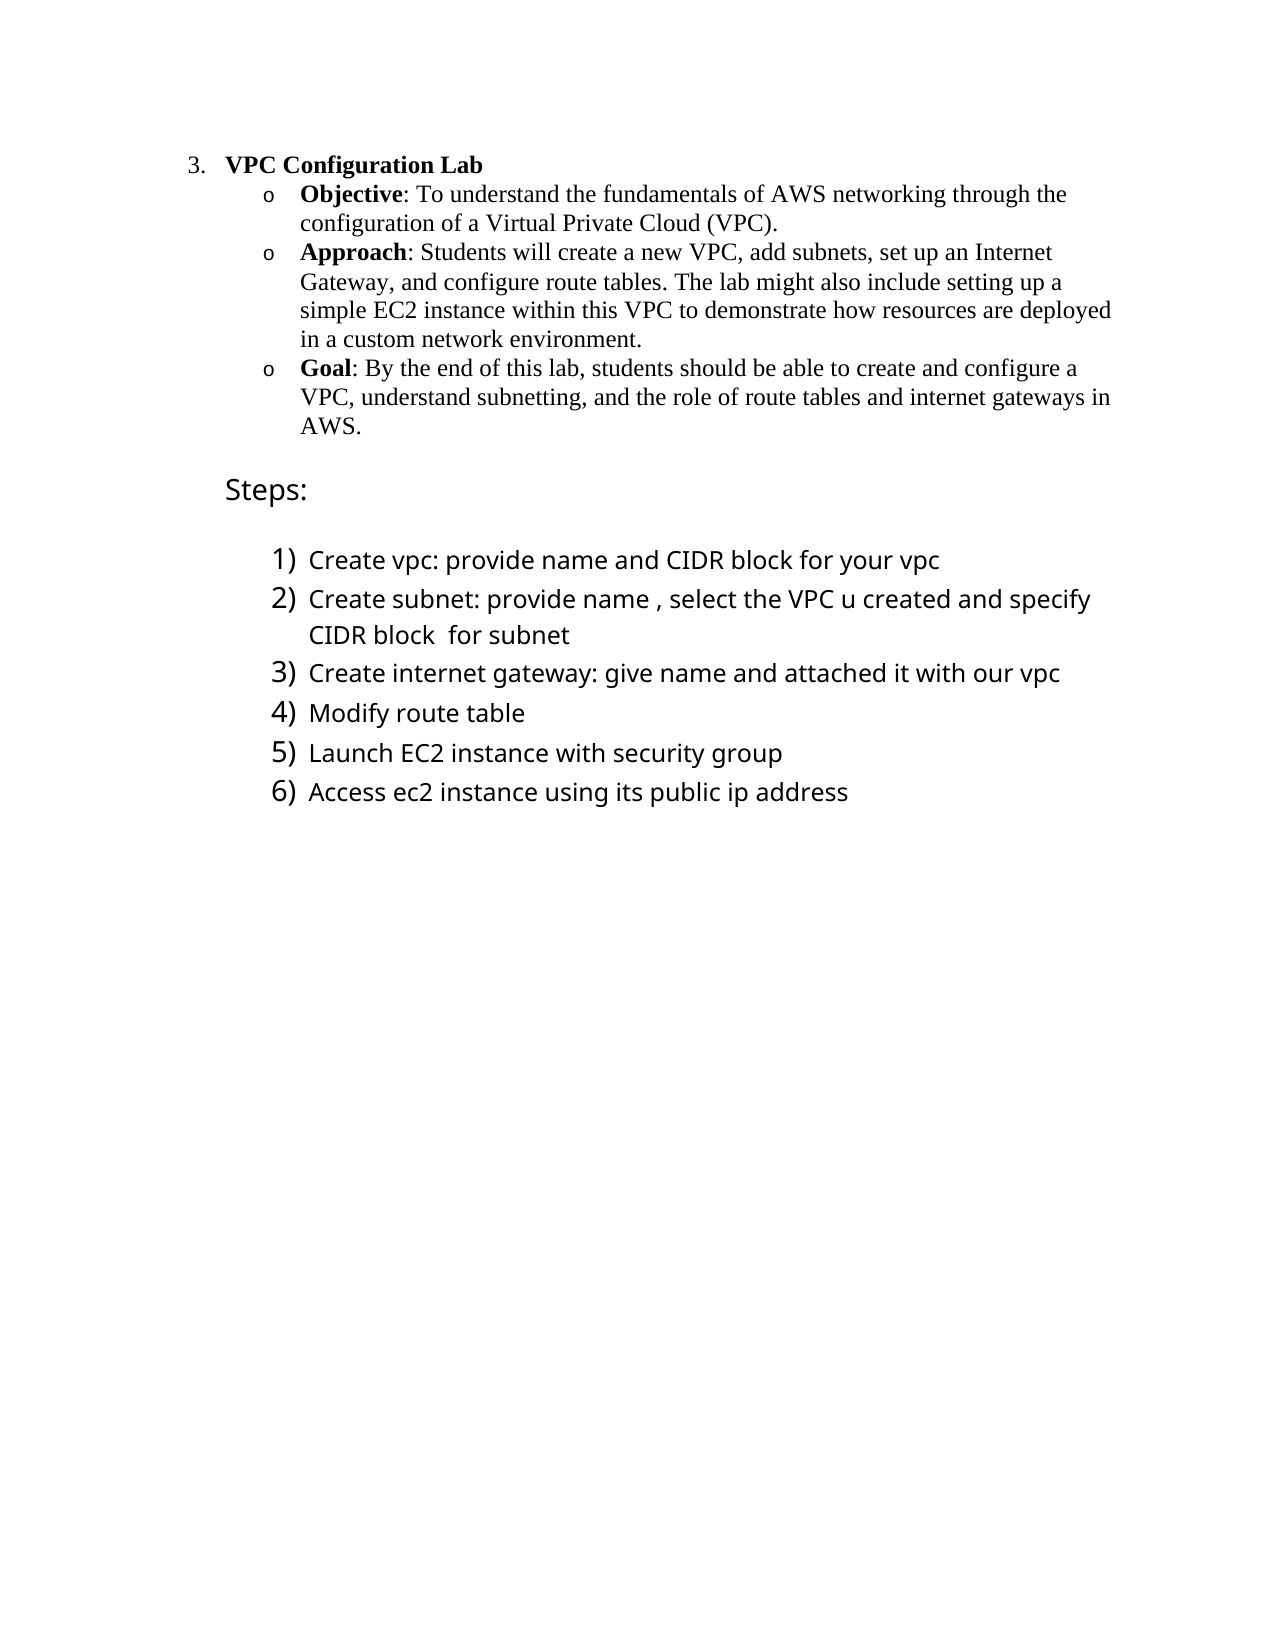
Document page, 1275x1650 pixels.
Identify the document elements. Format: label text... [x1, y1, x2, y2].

list Create subnet: provide name , select the VPC u created and specify CIDR block for subnet [271, 578, 1125, 651]
list Access ec2 instance using its public ip address [271, 771, 1125, 810]
list VPC Configuration Lab [187, 150, 1125, 179]
list Launch EC2 instance with security group [271, 731, 1125, 771]
list Modify route table [271, 691, 1125, 731]
text Steps: [225, 469, 1125, 509]
list Approach: Students will create a new VPC, add subnets, set up an Internet Gateway, and configure route tables. The lab might also include setting up a simple EC2 instance within this VPC to demonstrate how resources are deployed in a custom network environment. [262, 237, 1125, 353]
list Objective: To understand the fundamentals of AWS networking through the configuration of a Virtual Private Cloud (VPC). [262, 179, 1125, 237]
list Create vpc: provide name and CIDR block for your vpc [271, 538, 1125, 578]
list Create internet gateway: give name and attached it with our vpc [271, 651, 1125, 691]
list Goal: By the end of this lab, students should be able to create and configure a VPC, understand subnetting, and the role of route tables and internet gateways in AWS. [262, 353, 1125, 440]
